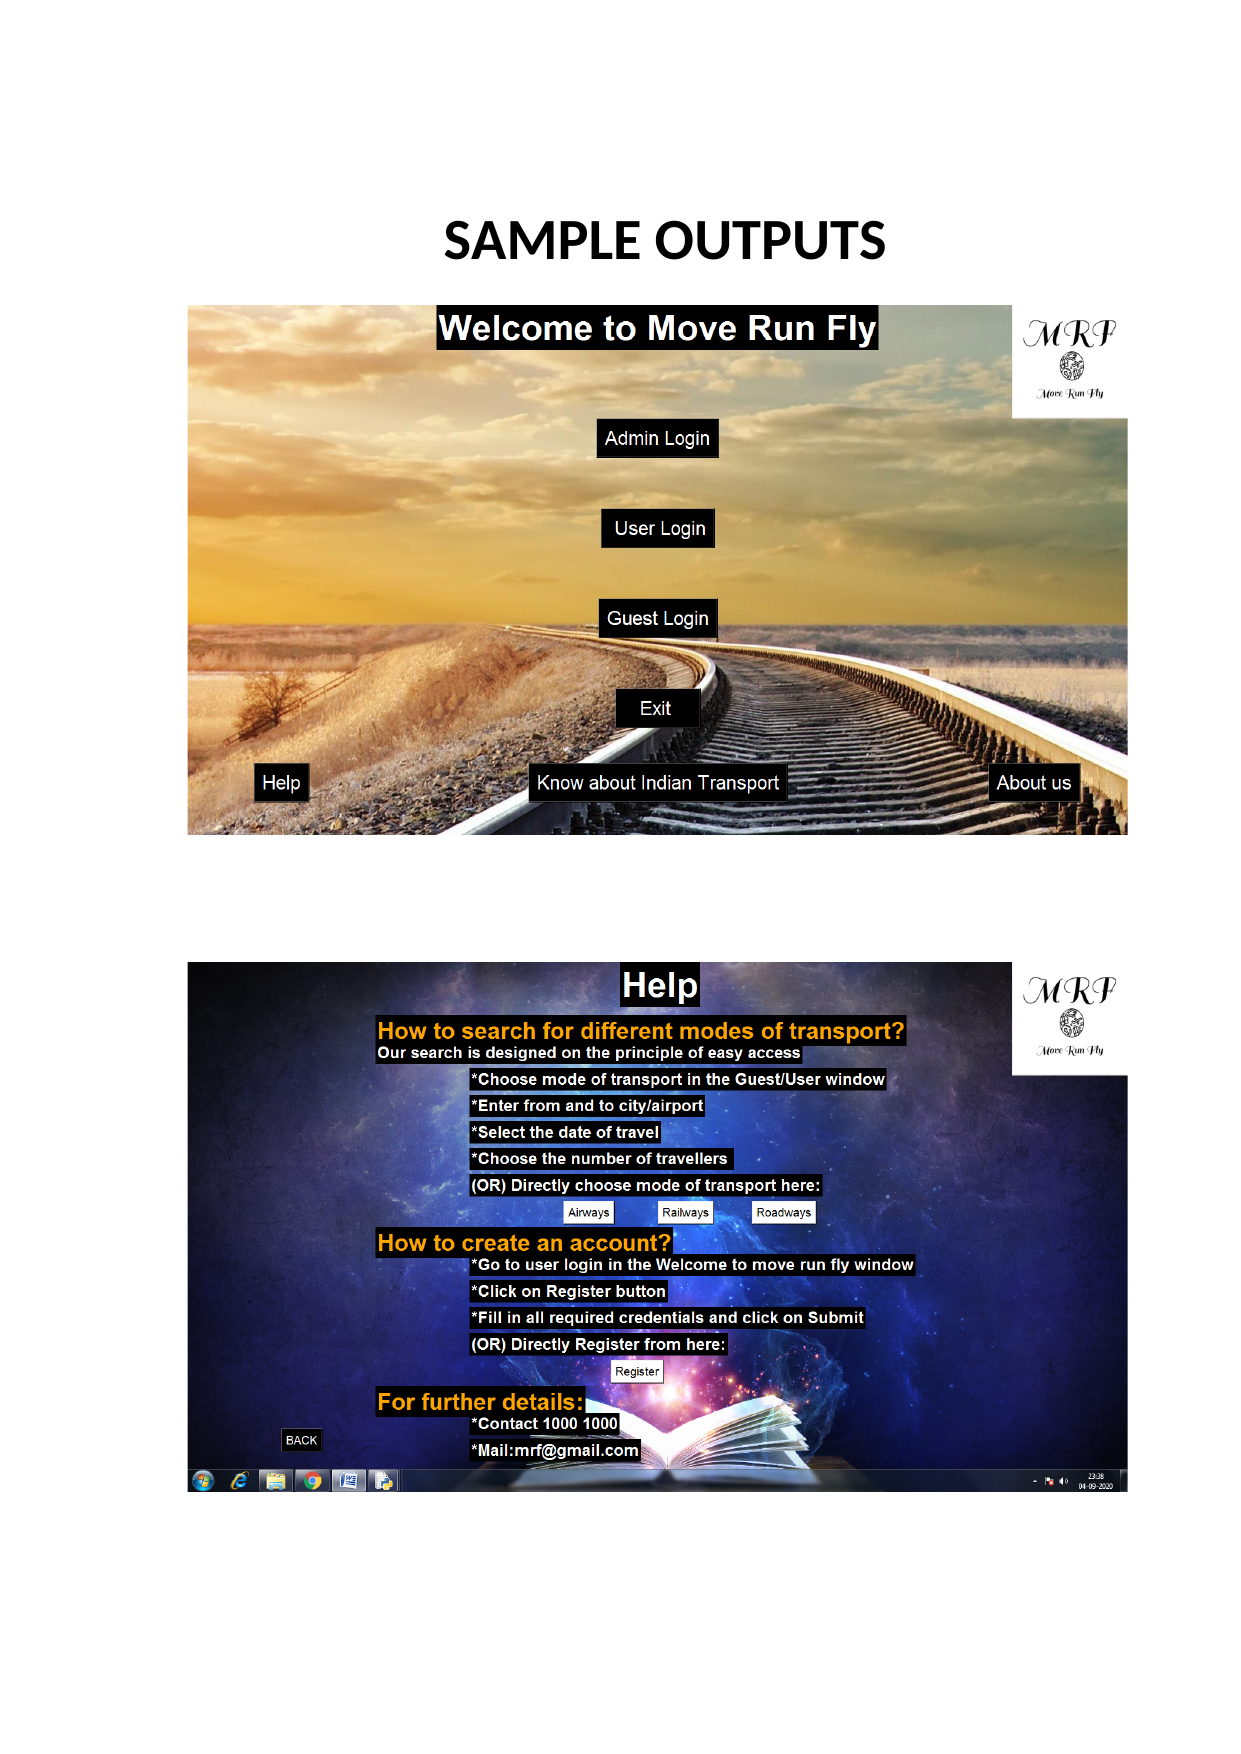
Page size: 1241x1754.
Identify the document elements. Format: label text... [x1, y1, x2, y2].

picture [187, 305, 1128, 835]
text SAMPLE OUTPUTS [187, 203, 1090, 274]
picture [187, 962, 1128, 1492]
